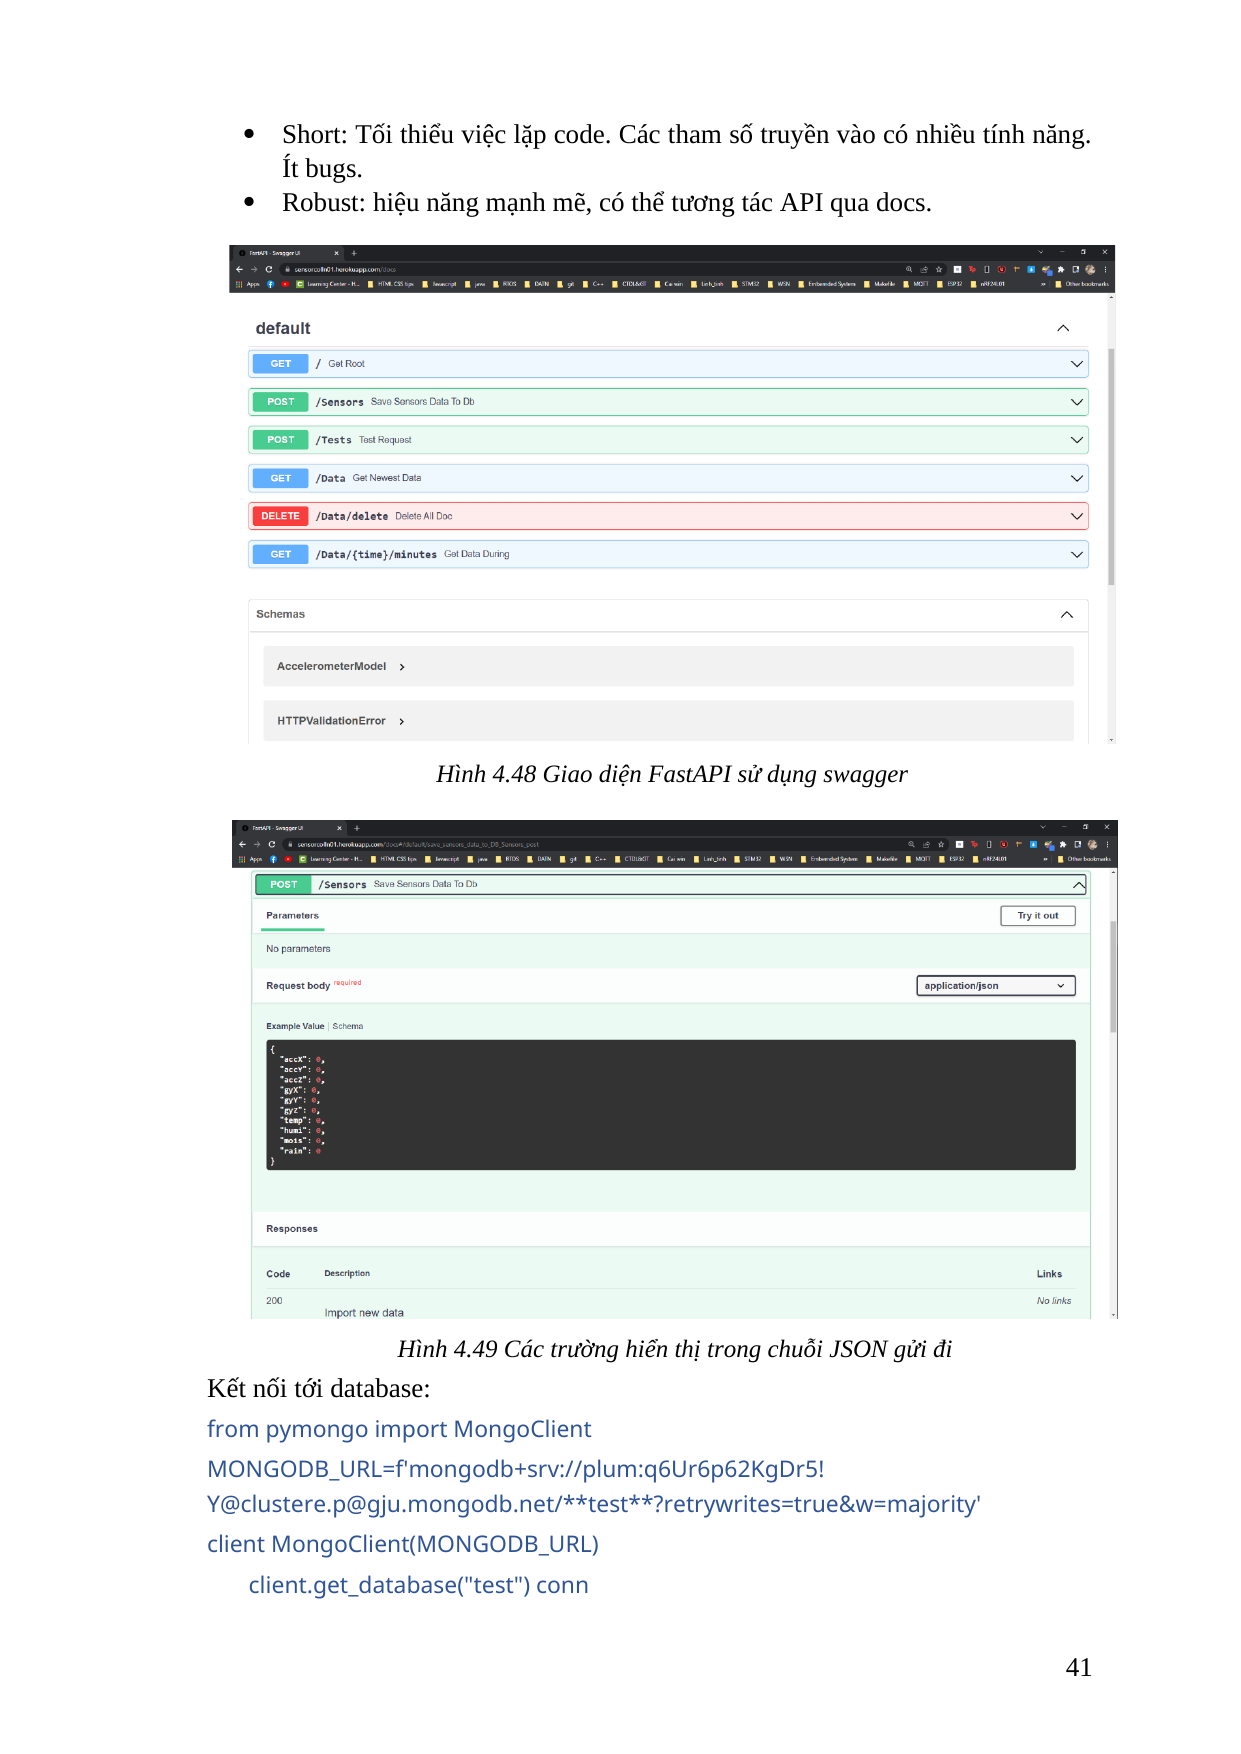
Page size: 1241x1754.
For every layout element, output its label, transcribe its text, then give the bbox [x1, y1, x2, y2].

list Robust: hiệu năng mạnh mẽ, có thể tương tác API qua docs. [244, 187, 1092, 218]
list Short: Tối thiểu việc lặp code. Các tham số truyền vào có nhiều tính năng. Ít bugs. [244, 118, 1092, 183]
text client.get_database("test") conn [207, 1569, 1092, 1600]
text client MongoClient(MONGODB_URL) [207, 1528, 1092, 1560]
picture [229, 245, 1116, 744]
picture [232, 820, 1118, 1319]
text MONGODB_URL=f'mongodb+srv://plum:q6Ur6p62KgDr5!Y@clustere.p@gju.mongodb.net/**test**?retrywrites=true&w=majority' [207, 1453, 1092, 1519]
text from pymongo import MongoClient [207, 1413, 1092, 1444]
